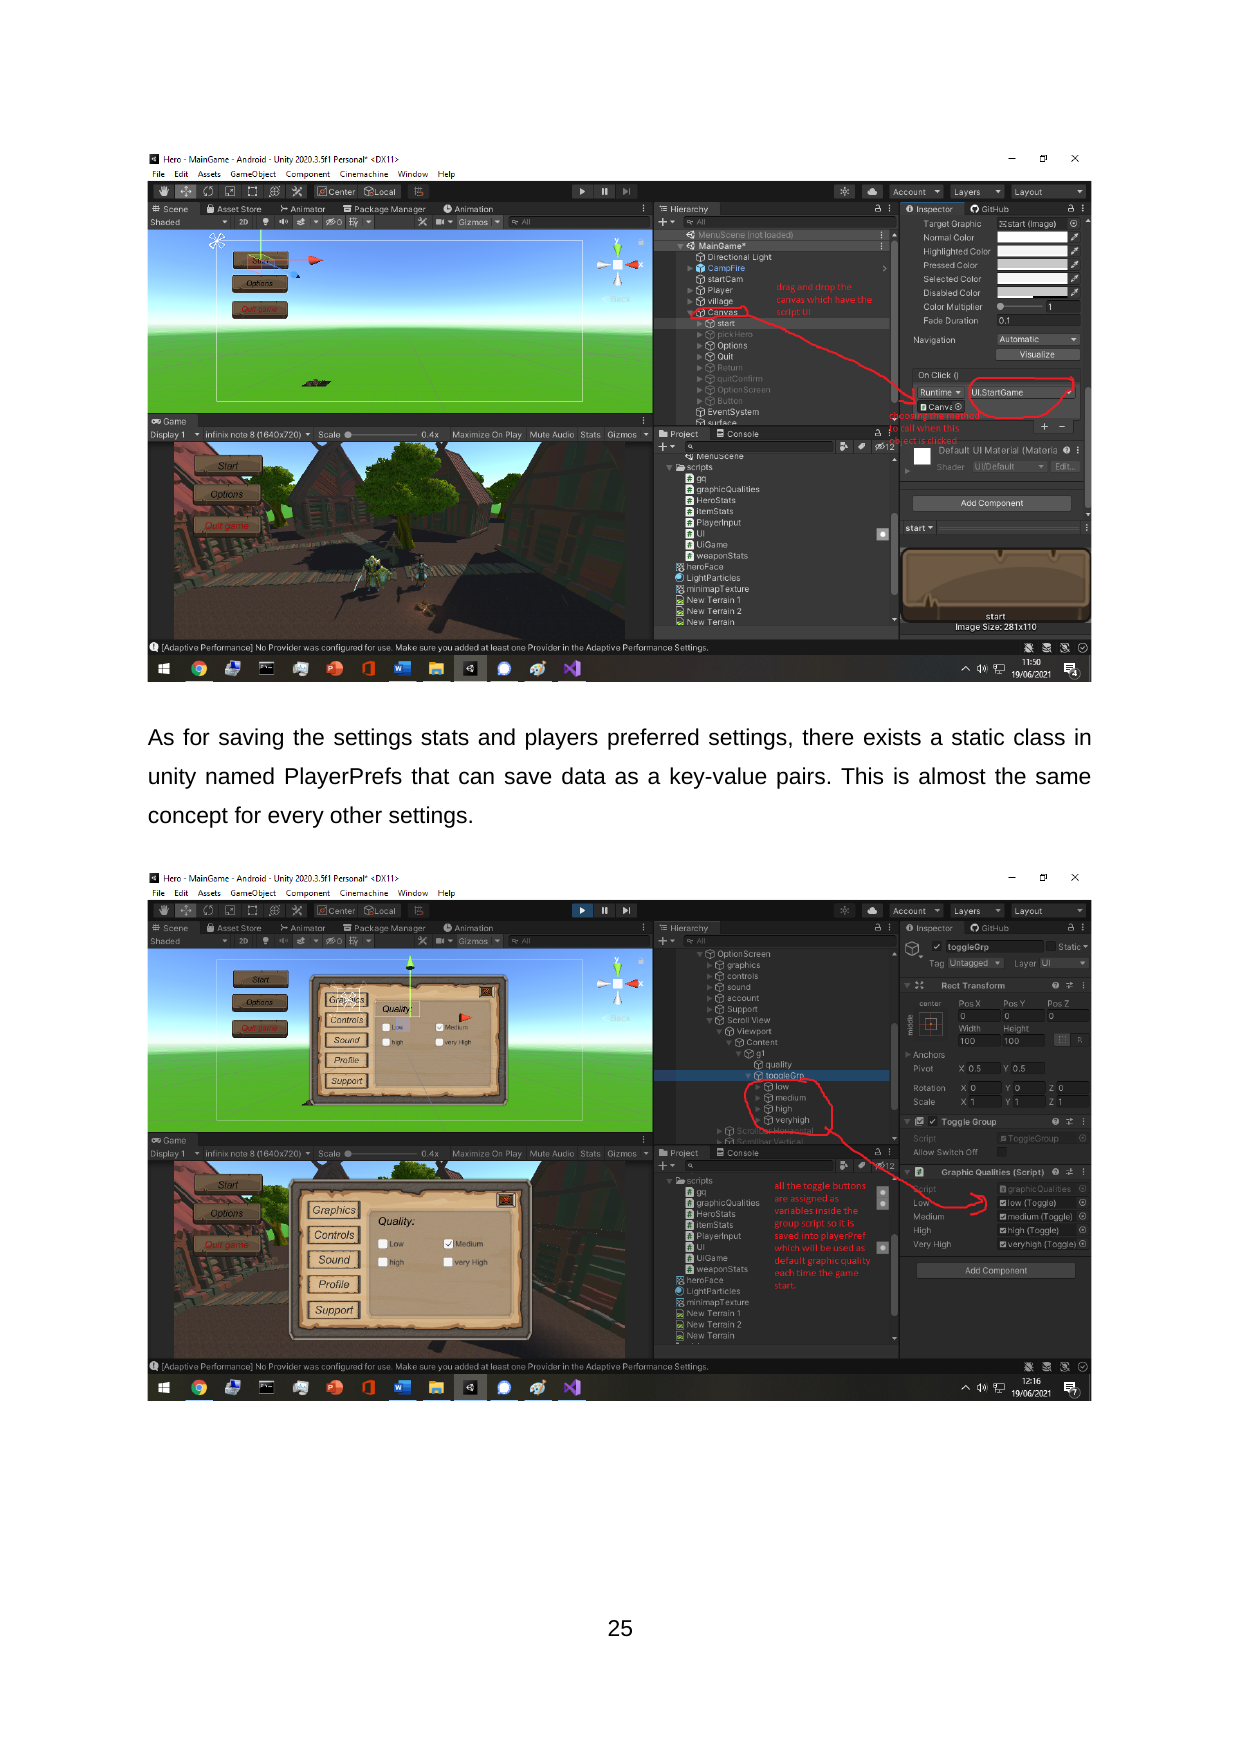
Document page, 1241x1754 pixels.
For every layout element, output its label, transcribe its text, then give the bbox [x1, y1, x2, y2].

text As for saving the settings stats and players preferred settings, there exists a static class in unity named PlayerPrefs that can save data as a key-value pairs. This is almost the same concept for every other settings. [148, 723, 1093, 829]
picture [147, 871, 1092, 1401]
picture [147, 151, 1092, 682]
